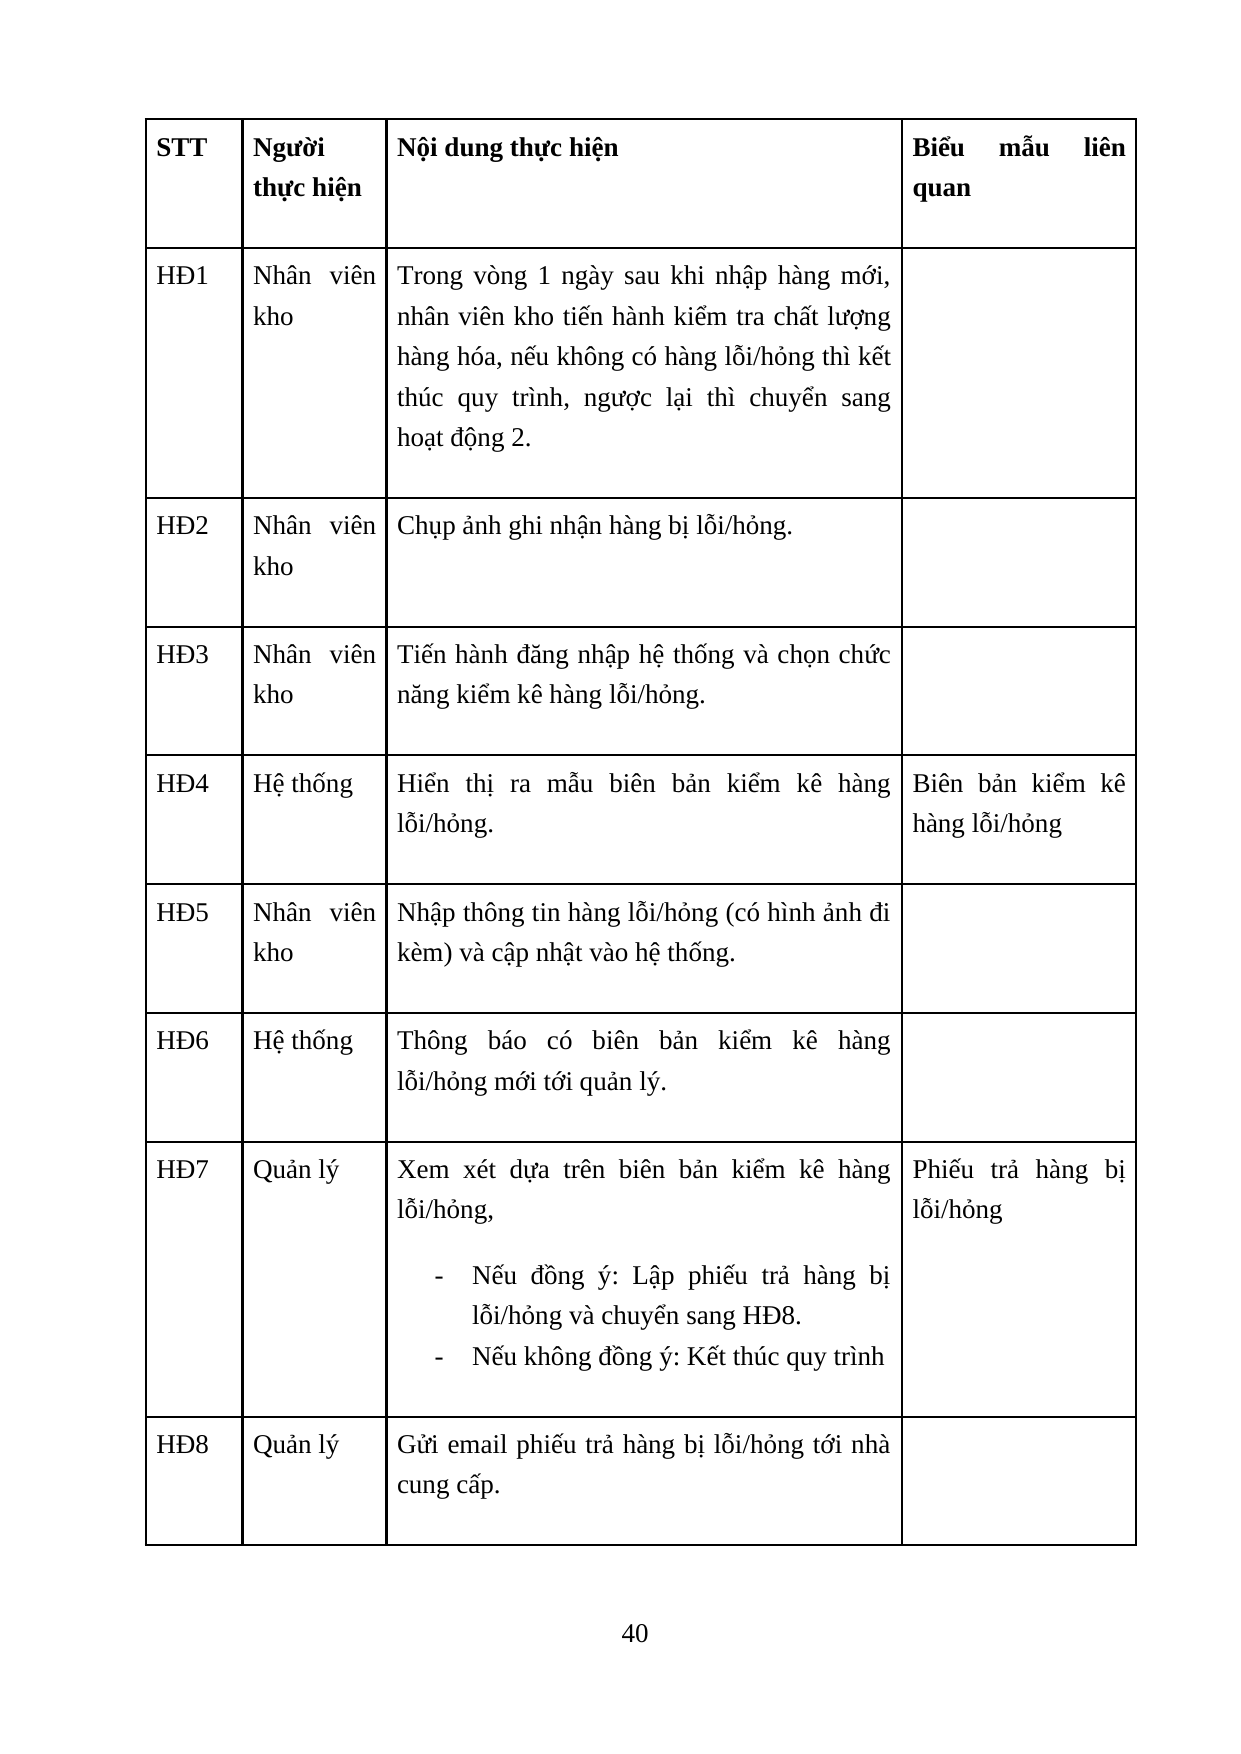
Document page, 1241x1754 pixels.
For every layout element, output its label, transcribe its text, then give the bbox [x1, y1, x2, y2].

table_cell Người thực hiện [244, 120, 385, 247]
table_cell Nhân viên kho [244, 249, 385, 497]
table_cell Quản lý [244, 1418, 385, 1544]
table_cell HĐ5 [147, 885, 241, 1012]
table_cell Nội dung thực hiện [388, 120, 901, 247]
table_cell Chụp ảnh ghi nhận hàng bị lỗi/hỏng. [388, 499, 901, 626]
table_cell [903, 499, 1135, 626]
table_cell Nhập thông tin hàng lỗi/hỏng (có hình ảnh đi kèm) và cập nhật vào hệ thống. [388, 885, 901, 1012]
table_cell [903, 249, 1135, 497]
table_cell Trong vòng 1 ngày sau khi nhập hàng mới, nhân viên kho tiến hành kiểm tra chất lượng hàng hóa, nếu không có hàng lỗi/hỏng thì kết thúc quy trình, ngược lại thì chuyển sang hoạt động 2. [388, 249, 901, 497]
table_cell Hệ thống [244, 756, 385, 883]
table_cell Nhân viên kho [244, 499, 385, 626]
table_cell Nhân viên kho [244, 885, 385, 1012]
table_cell HĐ1 [147, 249, 241, 497]
table_cell Hiển thị ra mẫu biên bản kiểm kê hàng lỗi/hỏng. [388, 756, 901, 883]
table_cell Quản lý [244, 1143, 385, 1416]
table_cell Biên bản kiểm kê hàng lỗi/hỏng [903, 756, 1135, 883]
table_cell Gửi email phiếu trả hàng bị lỗi/hỏng tới nhà cung cấp. [388, 1418, 901, 1544]
table_cell Hệ thống [244, 1014, 385, 1141]
table_cell HĐ8 [147, 1418, 241, 1544]
table_cell [903, 885, 1135, 1012]
table_cell HĐ2 [147, 499, 241, 626]
table_cell [903, 1418, 1135, 1544]
table_cell HĐ6 [147, 1014, 241, 1141]
table_cell Nhân viên kho [244, 628, 385, 754]
table_cell Phiếu trả hàng bị lỗi/hỏng [903, 1143, 1135, 1416]
table_cell [903, 628, 1135, 754]
table_cell HĐ4 [147, 756, 241, 883]
table_cell Tiến hành đăng nhập hệ thống và chọn chức năng kiểm kê hàng lỗi/hỏng. [388, 628, 901, 754]
table_cell Thông báo có biên bản kiểm kê hàng lỗi/hỏng mới tới quản lý. [388, 1014, 901, 1141]
table_cell HĐ7 [147, 1143, 241, 1416]
table_cell STT [147, 120, 241, 247]
table_cell [903, 1014, 1135, 1141]
table_cell Biểu mẫu liên quan [903, 120, 1135, 247]
table_cell Xem xét dựa trên biên bản kiểm kê hàng lỗi/hỏng, Nếu đồng ý: Lập phiếu trả hàng bị lỗi/hỏng và chuyển sang HĐ8. Nếu không đồng ý: Kết thúc quy trình [388, 1143, 901, 1416]
table_cell HĐ3 [147, 628, 241, 754]
